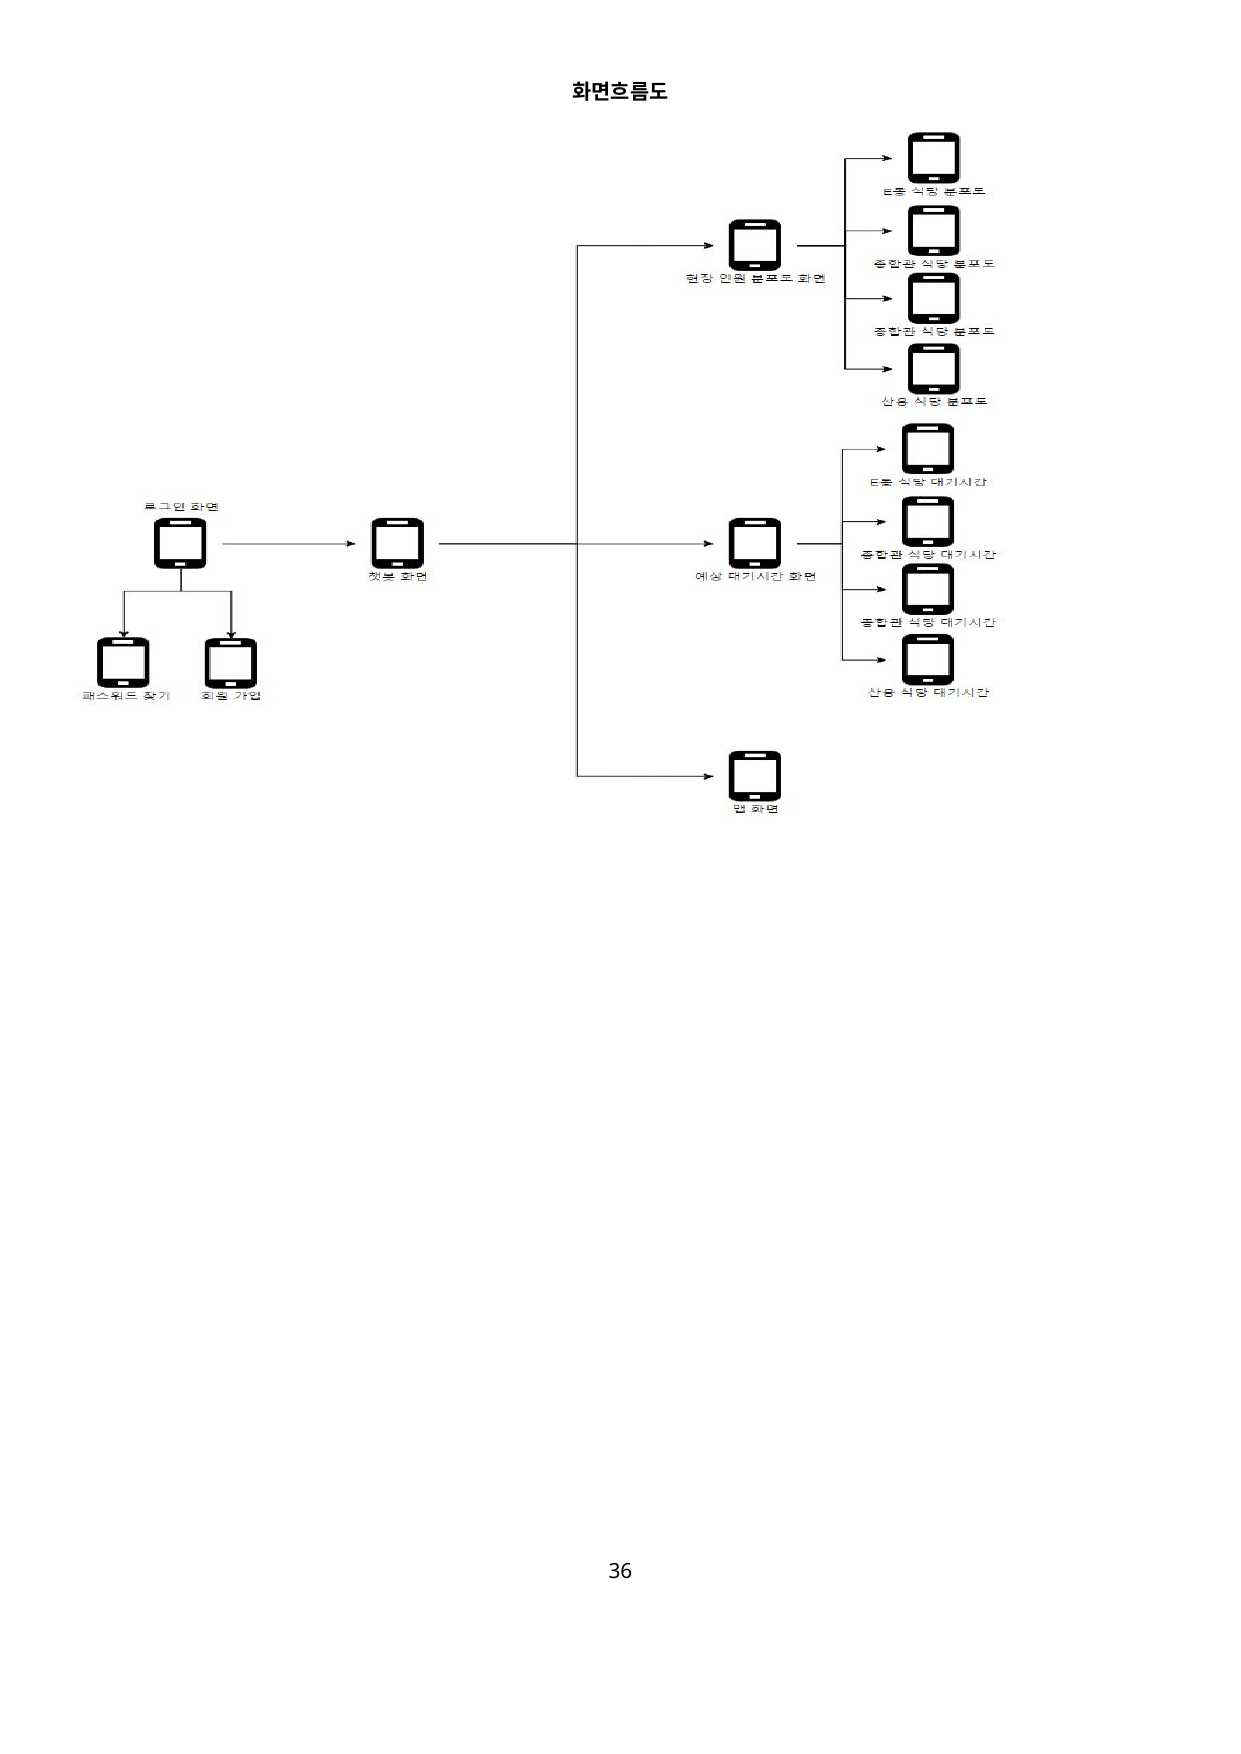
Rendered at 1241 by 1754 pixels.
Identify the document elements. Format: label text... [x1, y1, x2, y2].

picture [75, 124, 1016, 817]
text 화면흐름도 [75, 75, 1165, 105]
